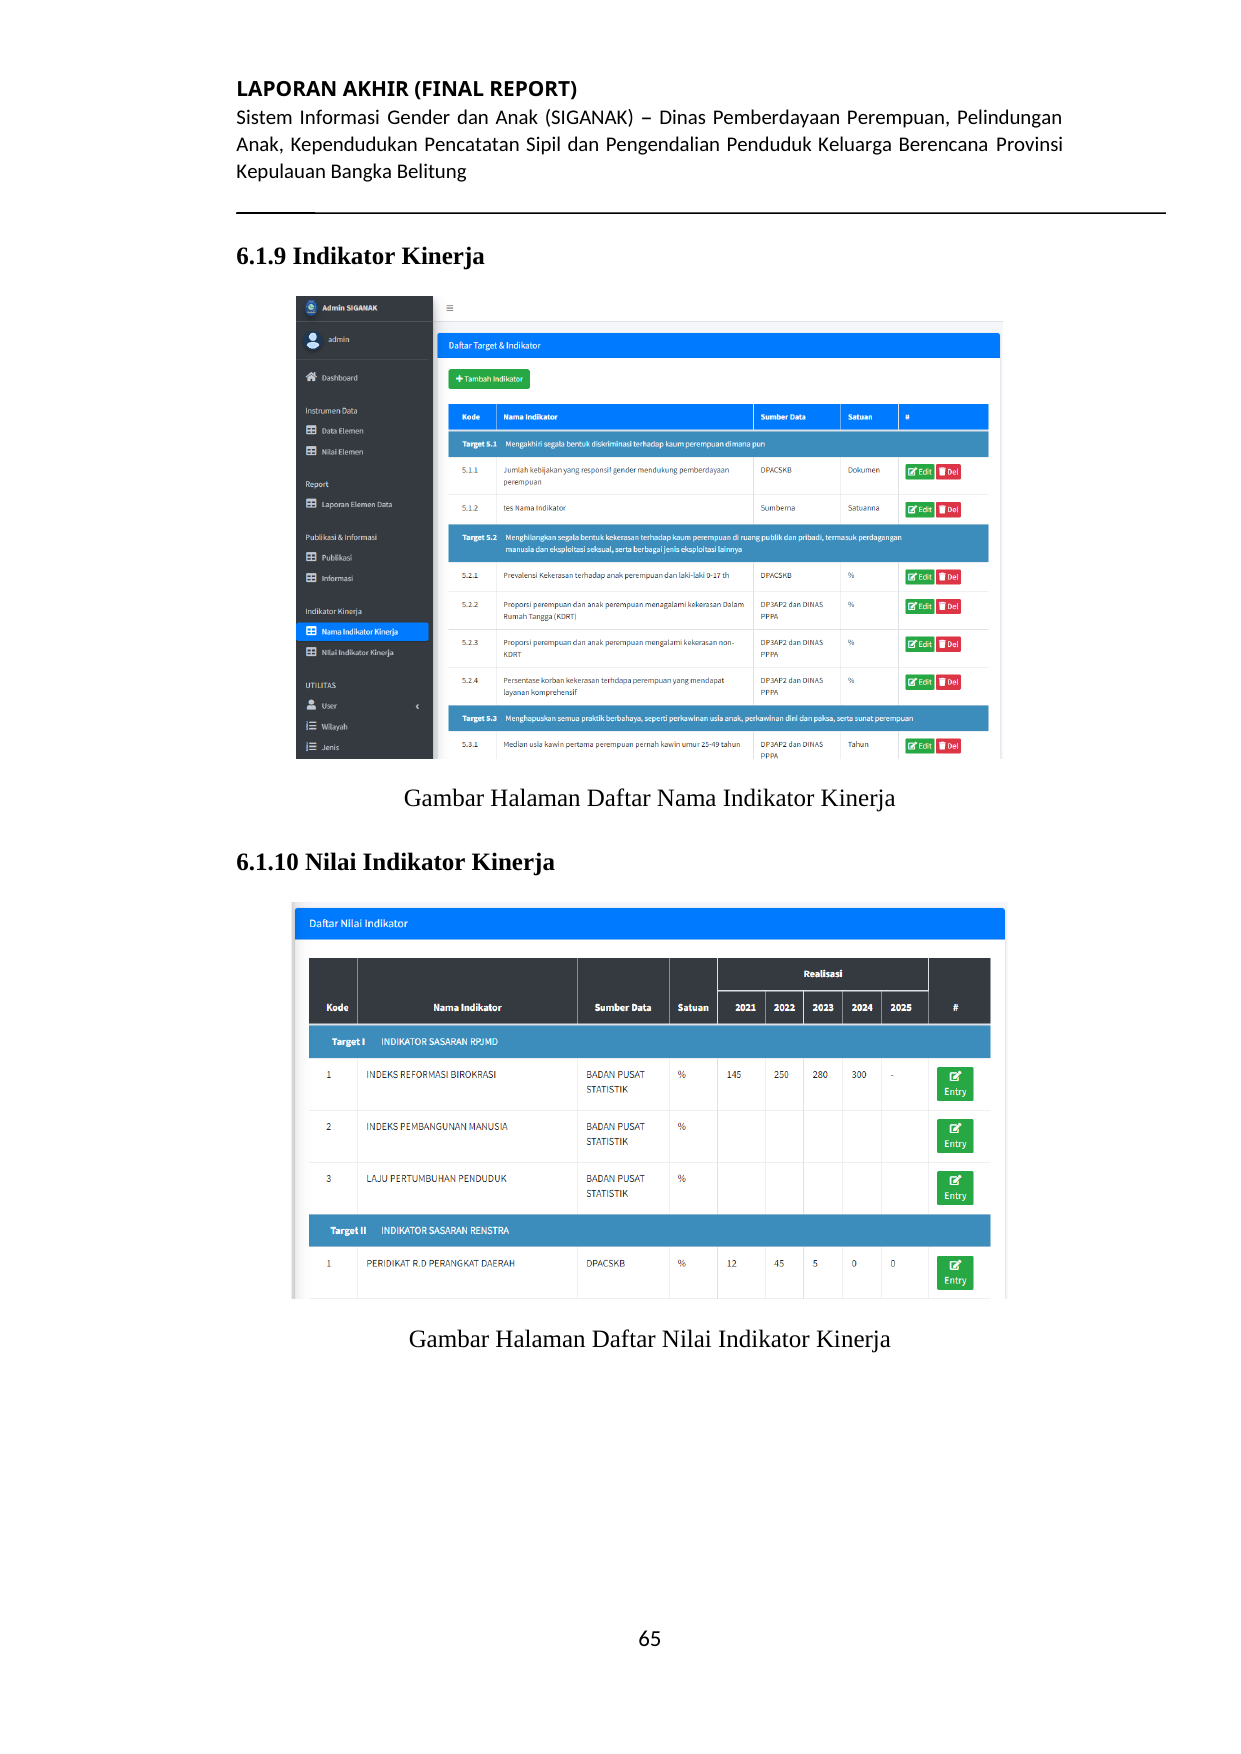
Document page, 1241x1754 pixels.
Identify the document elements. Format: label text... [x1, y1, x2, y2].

text Gambar Halaman Daftar Nama Indikator Kinerja [236, 783, 1063, 812]
picture [296, 296, 1004, 759]
subtitle 6.1.9 Indikator Kinerja [236, 241, 1063, 270]
text Gambar Halaman Daftar Nilai Indikator Kinerja [236, 1324, 1063, 1353]
picture [291, 902, 1008, 1299]
subtitle 6.1.10 Nilai Indikator Kinerja [236, 847, 1063, 876]
